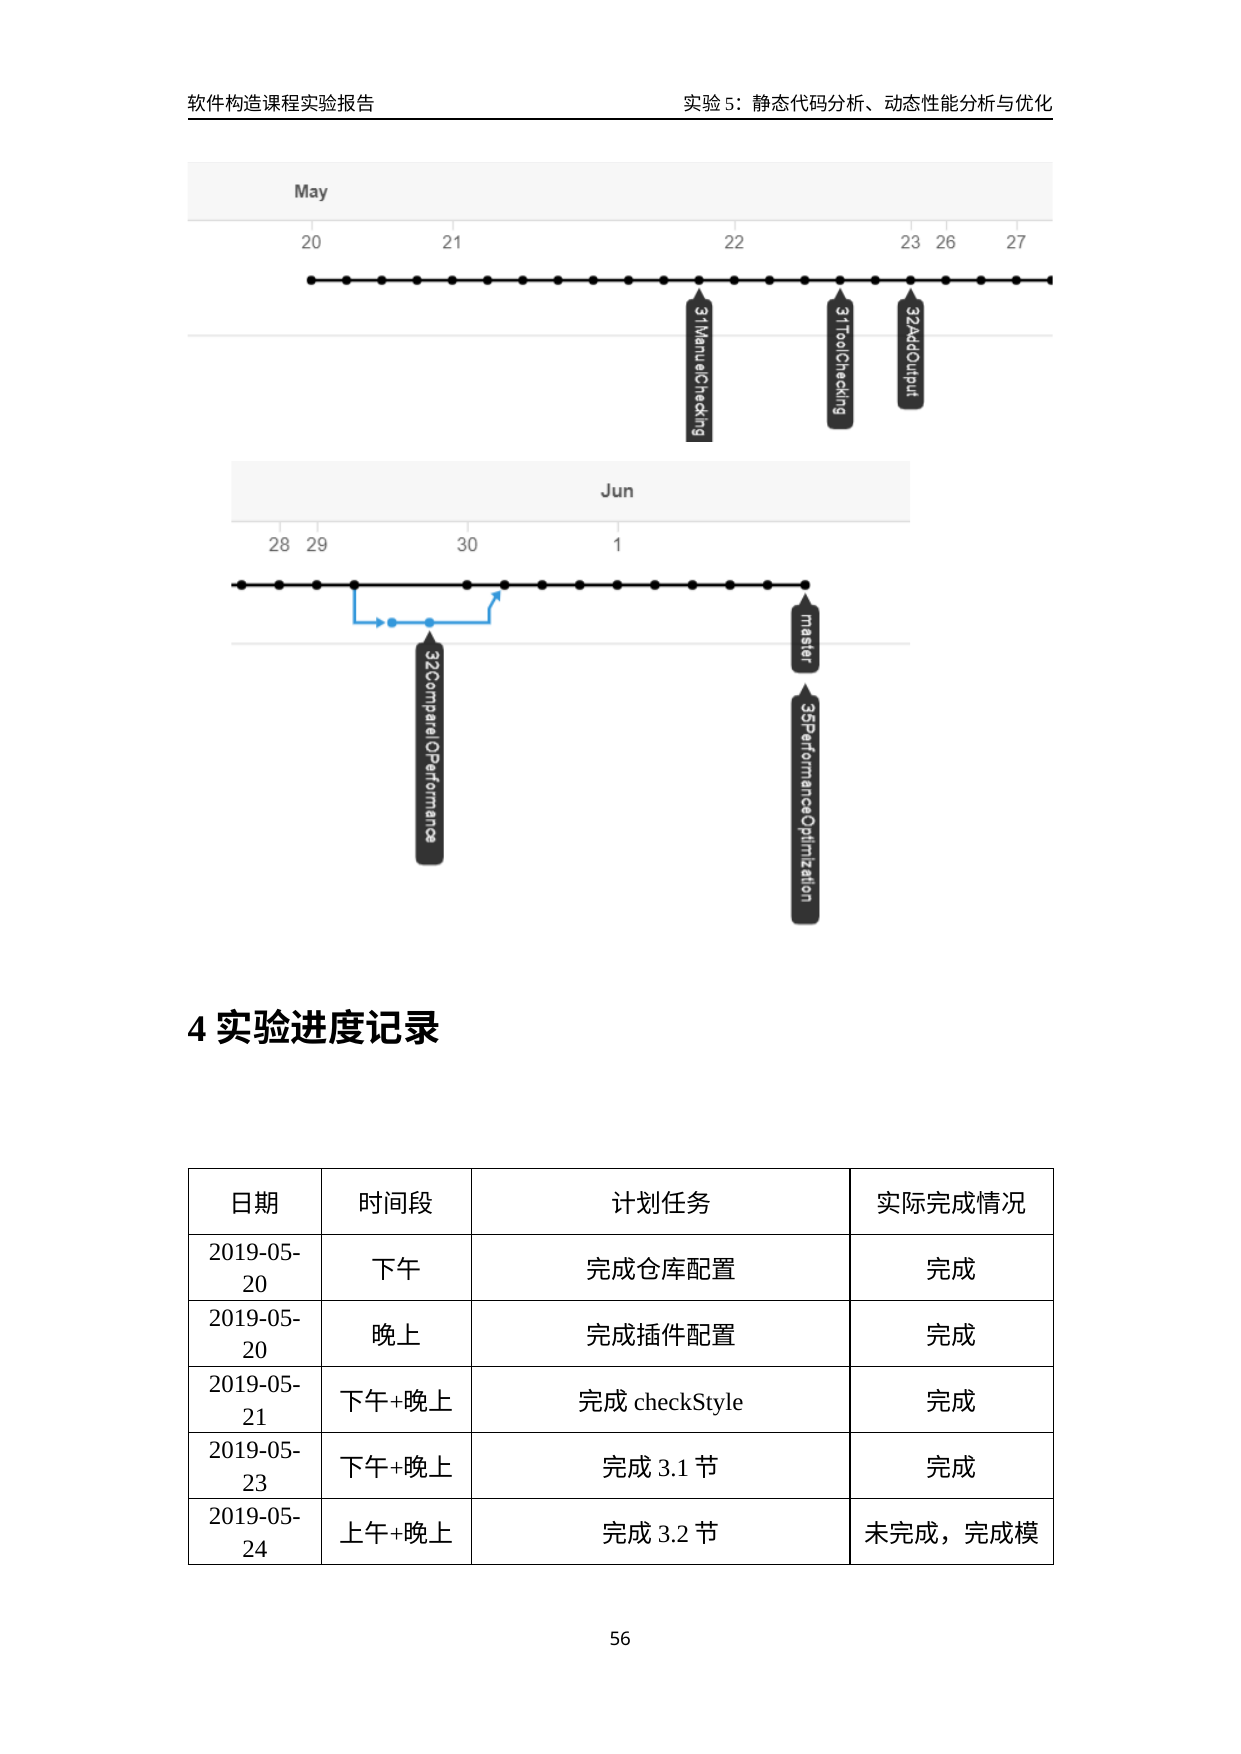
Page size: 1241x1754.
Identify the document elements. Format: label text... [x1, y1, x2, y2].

picture [231, 461, 911, 932]
table_cell 晚上 [322, 1301, 471, 1366]
table_cell 完成3.2节 [472, 1499, 849, 1564]
table_cell 上午+晚上 [322, 1499, 471, 1564]
table_cell 2019-05-21 [189, 1367, 321, 1432]
table_cell 下午+晚上 [322, 1367, 471, 1432]
table_cell 完成 [851, 1433, 1053, 1498]
table_cell 2019-05-23 [189, 1433, 321, 1498]
table_header 计划任务 [472, 1169, 849, 1234]
table_cell 完成3.1节 [472, 1433, 849, 1498]
picture [187, 162, 1053, 442]
table_cell 2019-05-20 [189, 1301, 321, 1366]
table_cell 未完成，完成模式的框架 [851, 1499, 1053, 1564]
table_cell 完成 [851, 1367, 1053, 1432]
table_cell 完成插件配置 [472, 1301, 849, 1366]
subtitle 实验进度记录 [187, 992, 1053, 1057]
table_header 实际完成情况 [851, 1169, 1053, 1234]
table_cell 完成checkStyle [472, 1367, 849, 1432]
table_cell 下午 [322, 1235, 471, 1300]
table_cell 完成仓库配置 [472, 1235, 849, 1300]
table_cell 完成 [851, 1301, 1053, 1366]
table_cell 2019-05-20 [189, 1235, 321, 1300]
table_header 日期 [189, 1169, 321, 1234]
table_cell 2019-05-24 [189, 1499, 321, 1564]
table_cell 下午+晚上 [322, 1433, 471, 1498]
table_header 时间段 [322, 1169, 471, 1234]
table_cell 完成 [851, 1235, 1053, 1300]
